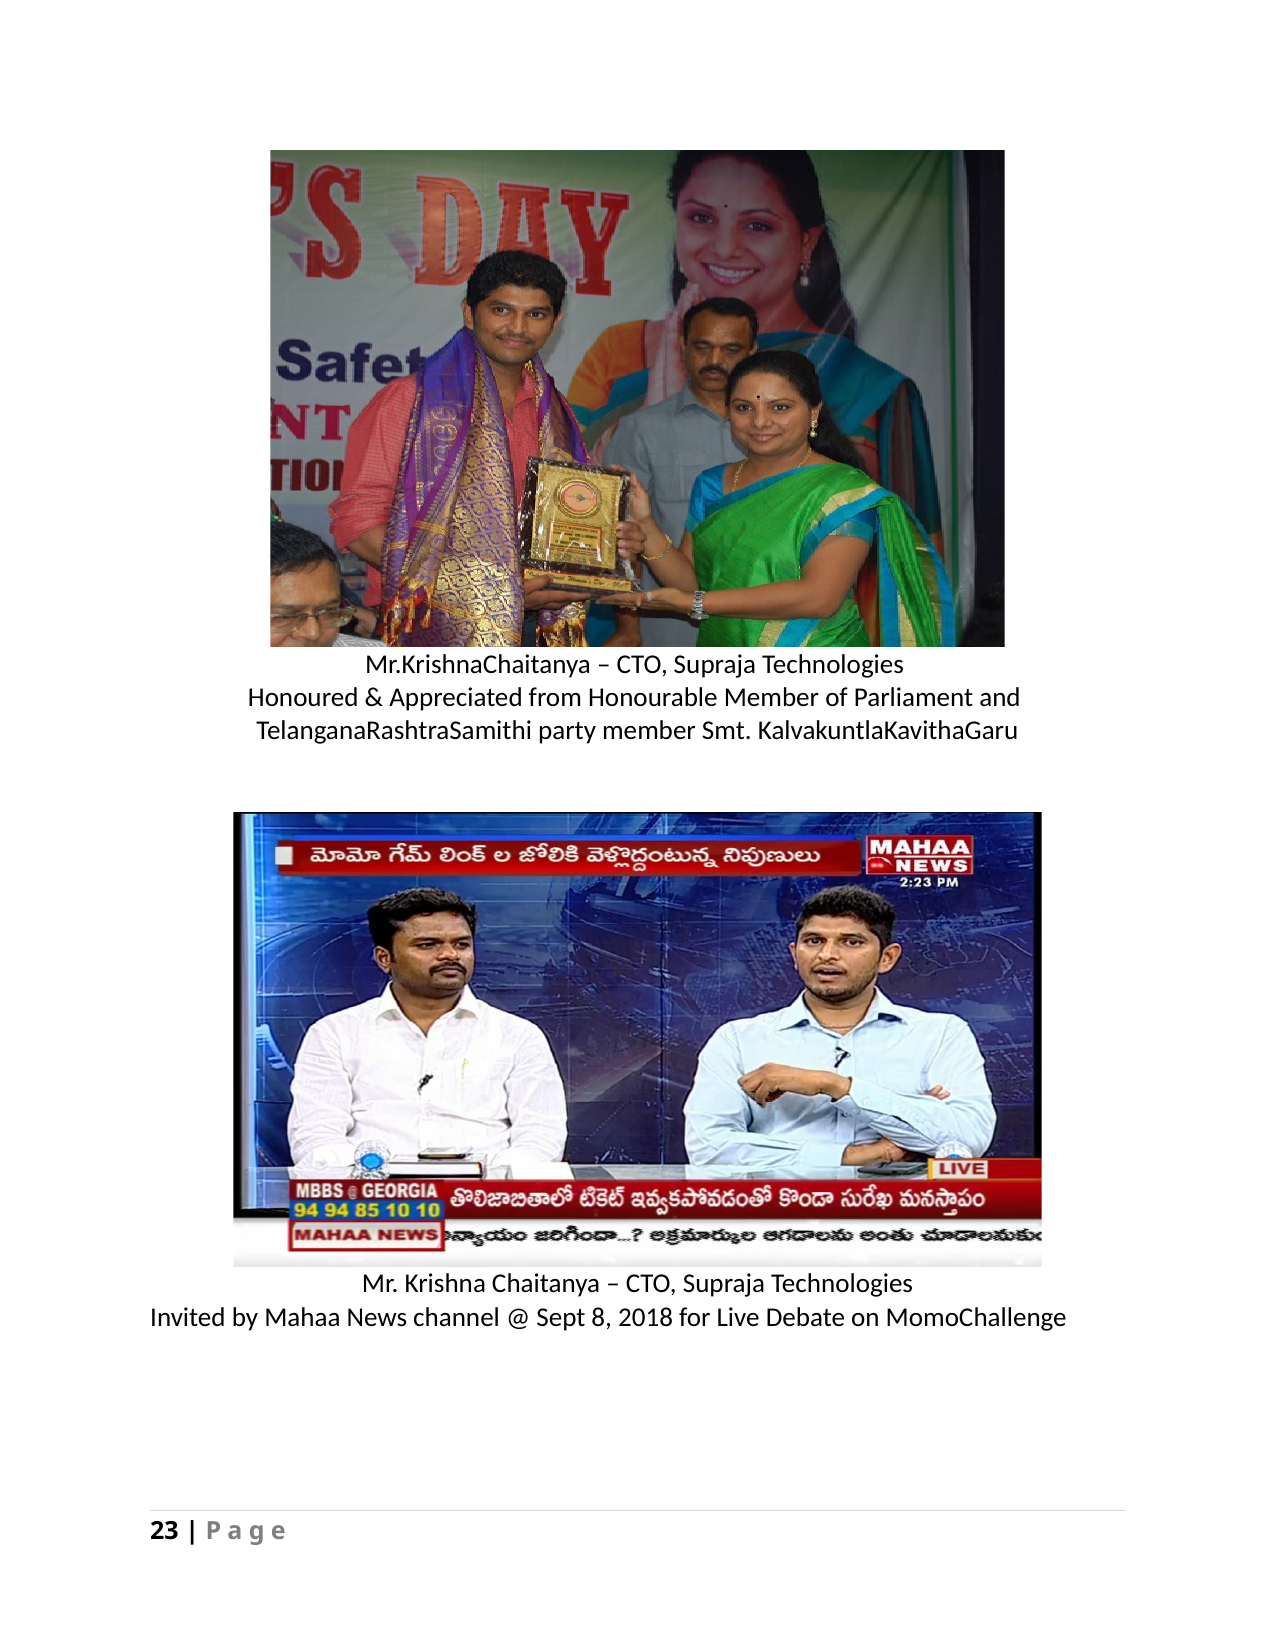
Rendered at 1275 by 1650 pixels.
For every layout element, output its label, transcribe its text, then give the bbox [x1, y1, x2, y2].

picture [270, 150, 1005, 647]
picture [233, 812, 1042, 1267]
text Mr.KrishnaChaitanya – CTO, Supraja Technologies Honoured & Appreciated from Honourable Member of Parliament and TelanganaRashtraSamithi party member Smt. KalvakuntlaKavithaGaru [150, 647, 1125, 746]
text Invited by Mahaa News channel @ Sept 8, 2018 for Live Debate on MomoChallenge [150, 1300, 1125, 1333]
